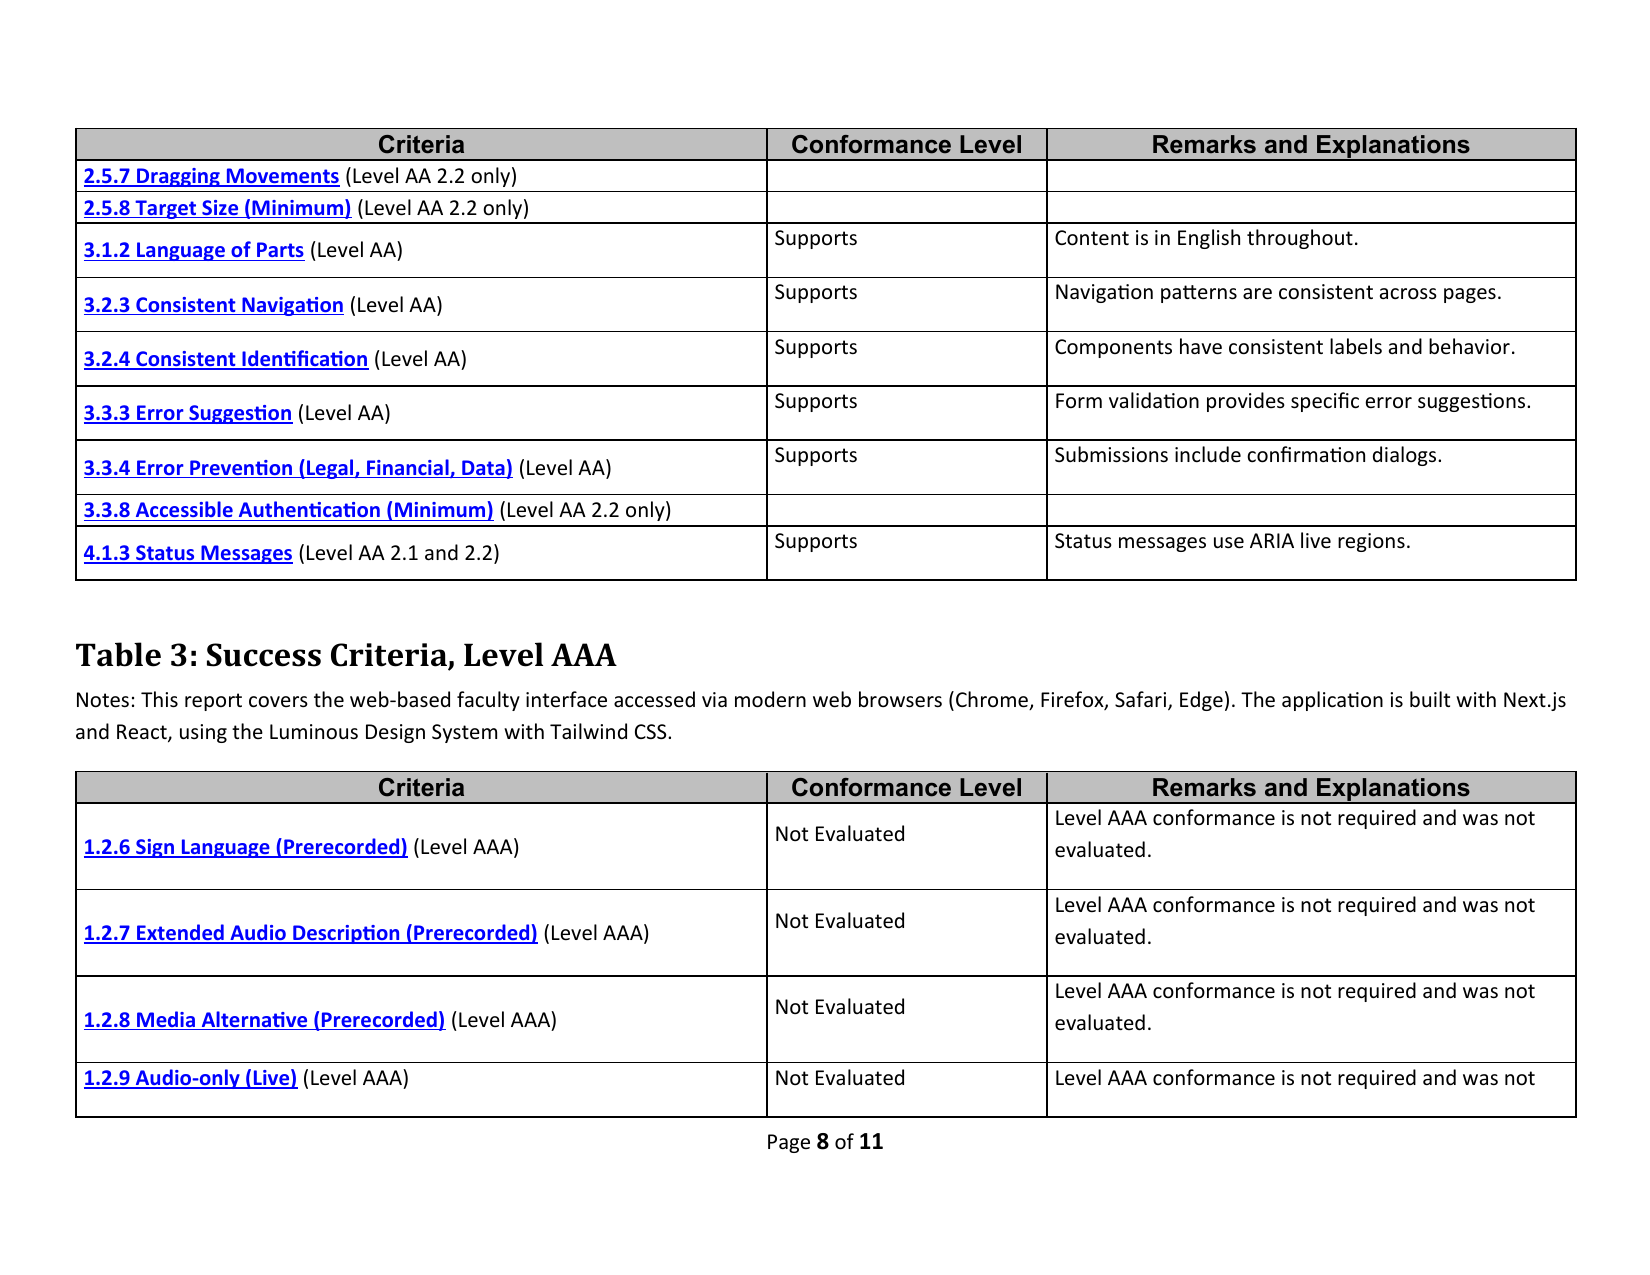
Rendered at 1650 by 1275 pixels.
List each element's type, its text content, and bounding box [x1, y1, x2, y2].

table_header Remarks and Explanations [1048, 772, 1575, 802]
table_cell [768, 161, 1046, 191]
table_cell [1048, 1063, 1575, 1116]
table_cell 3.1.2 Language of Parts (Level AA) [77, 224, 766, 276]
table_header Conformance Level [768, 772, 1047, 802]
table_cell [1048, 977, 1575, 1062]
table_header Criteria [77, 772, 767, 802]
table_cell 3.2.4 Consistent Identification (Level AA) [77, 332, 766, 385]
table_cell [768, 192, 1046, 222]
table_cell 1.2.9 Audio-only (Live) (Level AAA) [77, 1063, 766, 1116]
subtitle Table 3: Success Criteria, Level AAA [75, 634, 1575, 673]
table_cell Supports [768, 441, 1046, 493]
table_cell 2.5.7 Dragging Movements (Level AA 2.2 only) [77, 161, 766, 191]
table_cell 3.3.3 Error Suggestion (Level AA) [77, 387, 766, 439]
table_cell Submissions include confirmation dialogs. [1048, 441, 1575, 493]
table_cell [1048, 495, 1575, 525]
table_cell Components have consistent labels and behavior. [1048, 332, 1575, 385]
table_cell Not Evaluated [768, 804, 1046, 889]
table_cell 3.3.4 Error Prevention (Legal, Financial, Data) (Level AA) [77, 441, 766, 493]
table_cell Status messages use ARIA live regions. [1048, 527, 1575, 579]
table_cell Not Evaluated [768, 1063, 1046, 1116]
table_cell 1.2.8 Media Alternative (Prerecorded) (Level AAA) [77, 977, 766, 1062]
table_cell [768, 495, 1046, 525]
table_cell Not Evaluated [768, 977, 1046, 1062]
table_cell Supports [768, 278, 1046, 331]
table_cell Supports [768, 332, 1046, 385]
table_cell 1.2.6 Sign Language (Prerecorded) (Level AAA) [77, 804, 766, 889]
table_header Criteria [77, 129, 766, 159]
table_header Remarks and Explanations [1048, 129, 1575, 159]
table_cell Navigation patterns are consistent across pages. [1048, 278, 1575, 331]
table_cell 2.5.8 Target Size (Minimum) (Level AA 2.2 only) [77, 192, 766, 222]
table_cell [1048, 192, 1575, 222]
table_cell Content is in English throughout. [1048, 224, 1575, 276]
table_cell Supports [768, 527, 1046, 579]
table_cell 1.2.7 Extended Audio Description (Prerecorded) (Level AAA) [77, 890, 766, 975]
table_cell [1048, 161, 1575, 191]
table_cell 3.3.8 Accessible Authentication (Minimum) (Level AA 2.2 only) [77, 495, 766, 525]
table_cell Form validation provides specific error suggestions. [1048, 387, 1575, 439]
table_cell Supports [768, 387, 1046, 439]
table_cell Level AAA conformance is not required and was not evaluated. [1048, 890, 1575, 975]
table_cell 4.1.3 Status Messages (Level AA 2.1 and 2.2) [77, 527, 766, 579]
table_cell Level AAA conformance is not required and was not evaluated. [1048, 804, 1575, 889]
table_cell Supports [768, 224, 1046, 276]
table_header Conformance Level [768, 129, 1046, 159]
text Notes: This report covers the web-based faculty interface accessed via modern web browsers (Chrome, Firefox, Safari, Edge). The application is built with Next.js and React, using the Luminous Design System with Tailwind CSS. [75, 686, 1575, 746]
table_cell 3.2.3 Consistent Navigation (Level AA) [77, 278, 766, 331]
table_cell Not Evaluated [768, 890, 1046, 975]
